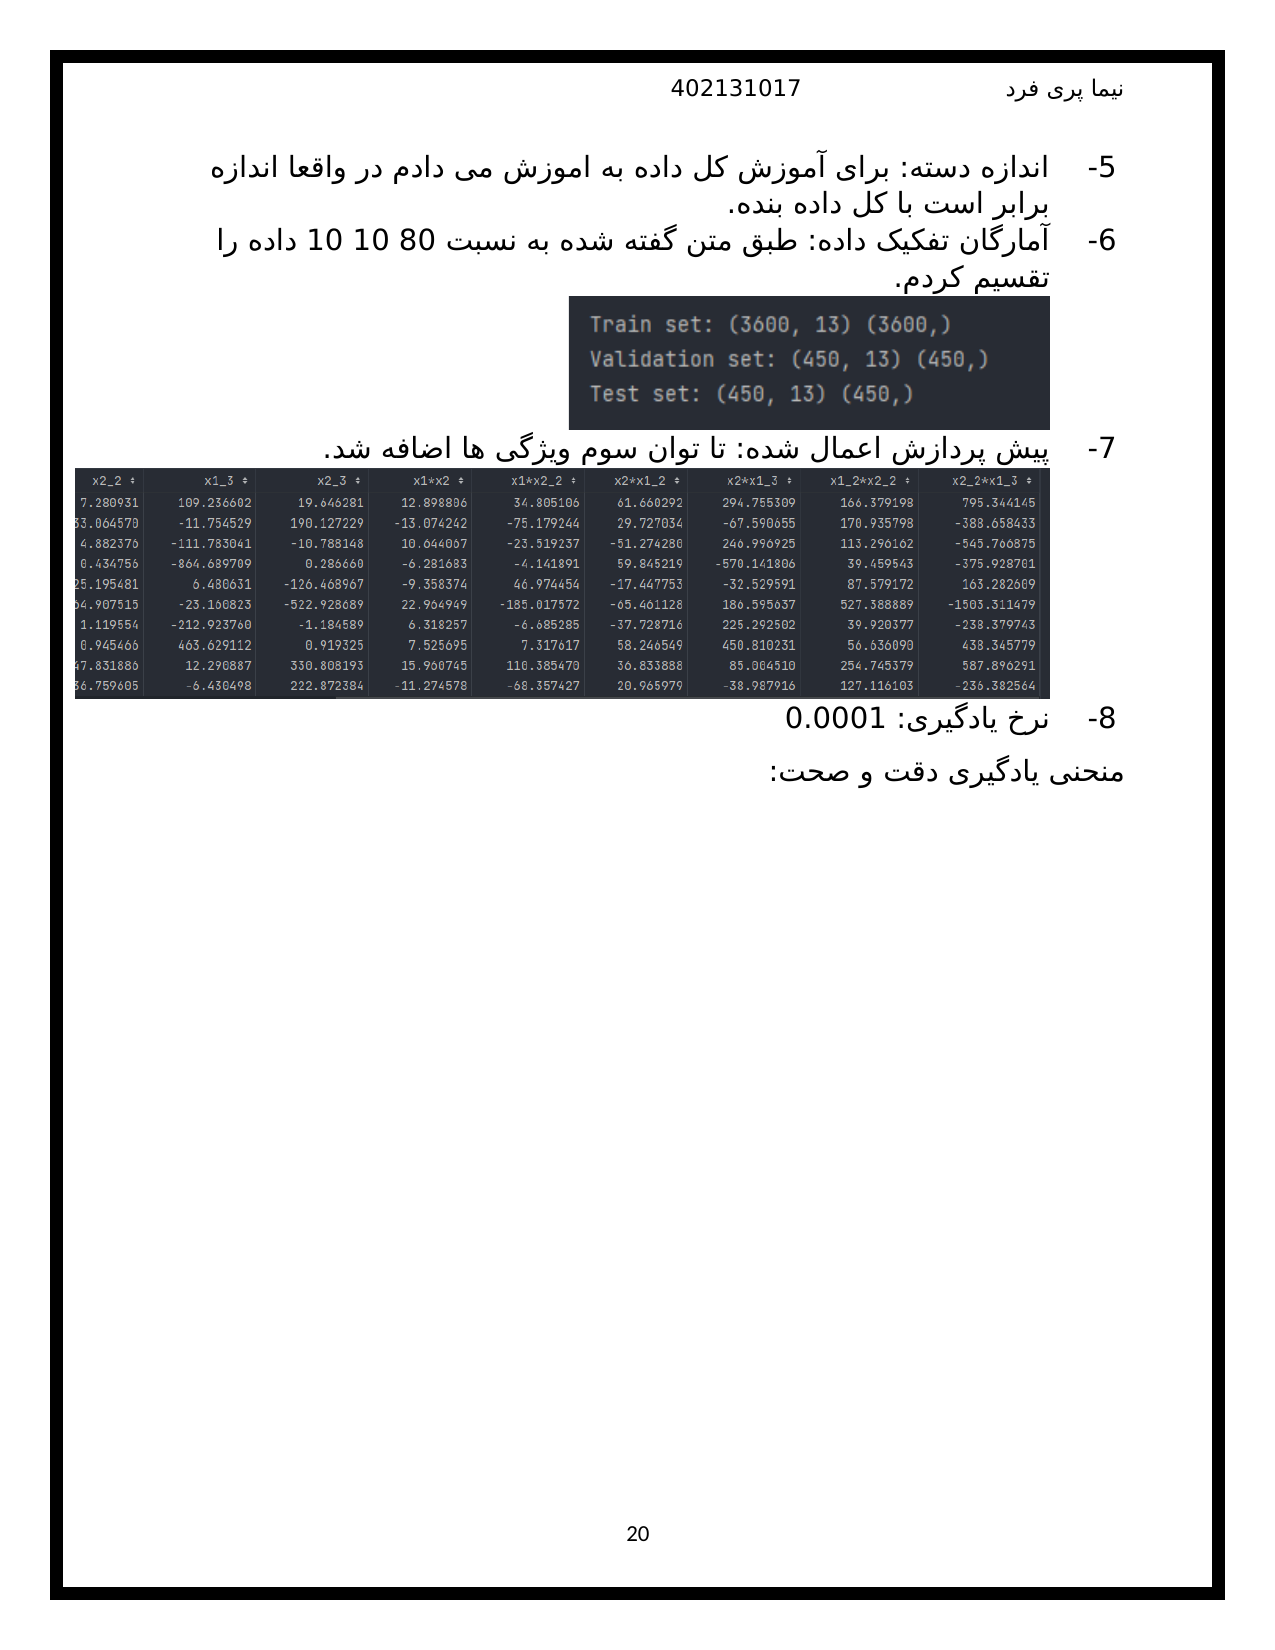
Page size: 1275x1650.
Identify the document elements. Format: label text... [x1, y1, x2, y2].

text منحنی یادگیری دقت و صحت: [150, 754, 1125, 788]
list پیش پردازش اعمال شده: تا توان سوم ویژگی ها اضافه شد. [150, 432, 1087, 466]
list اندازه دسته: برای آموزش کل داده به اموزش می دادم در واقعا اندازه برابر است با کل داده بنده. [150, 150, 1087, 221]
list آمارگان تفکیک داده: طبق متن گفته شده به نسبت 80 10 10 داده را تقسیم کردم. [150, 223, 1087, 294]
picture [75, 468, 1050, 699]
picture [568, 296, 1050, 430]
list نرخ یادگیری: 0.0001 [150, 701, 1087, 735]
